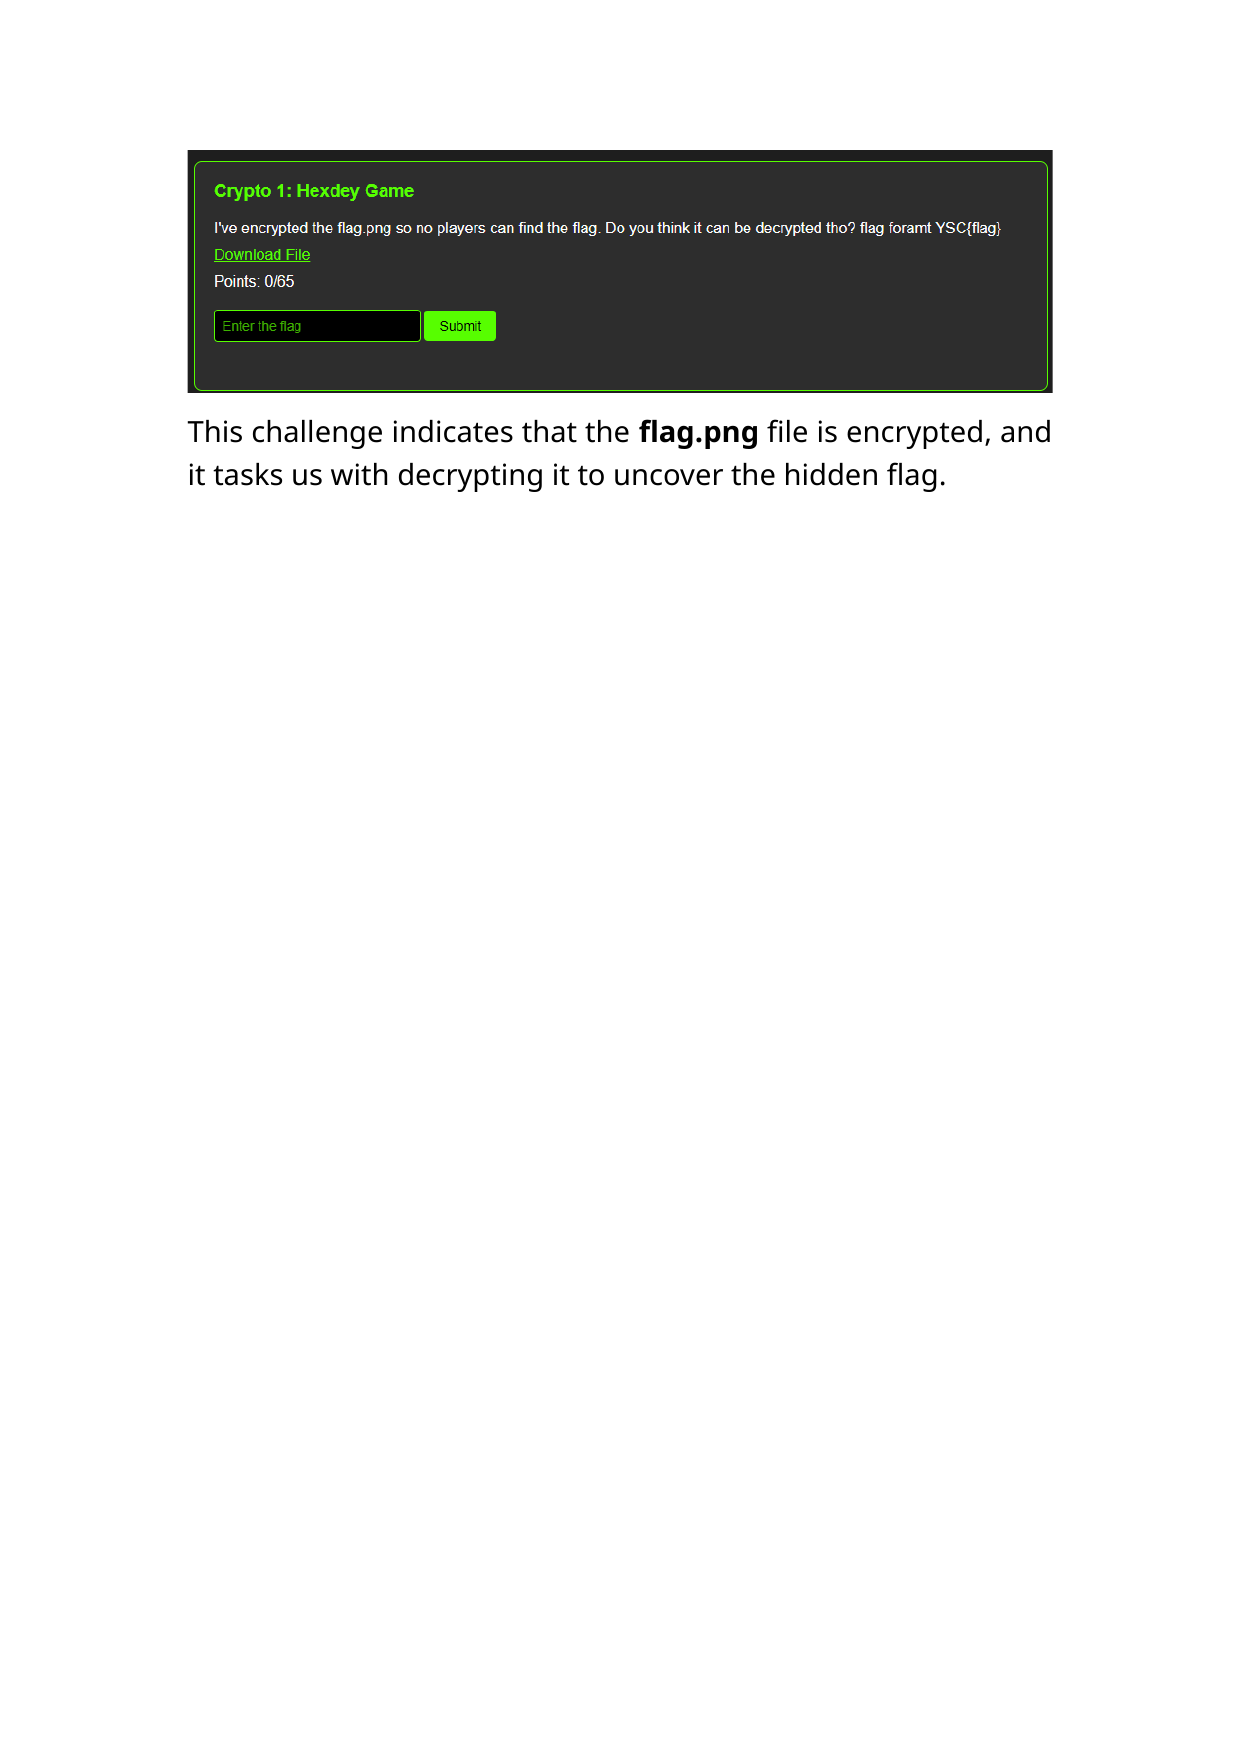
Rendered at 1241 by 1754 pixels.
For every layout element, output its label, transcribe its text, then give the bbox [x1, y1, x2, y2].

text This challenge indicates that the flag.png file is encrypted, and it tasks us with decrypting it to uncover the hidden flag. [187, 411, 1053, 494]
picture [187, 150, 1053, 393]
